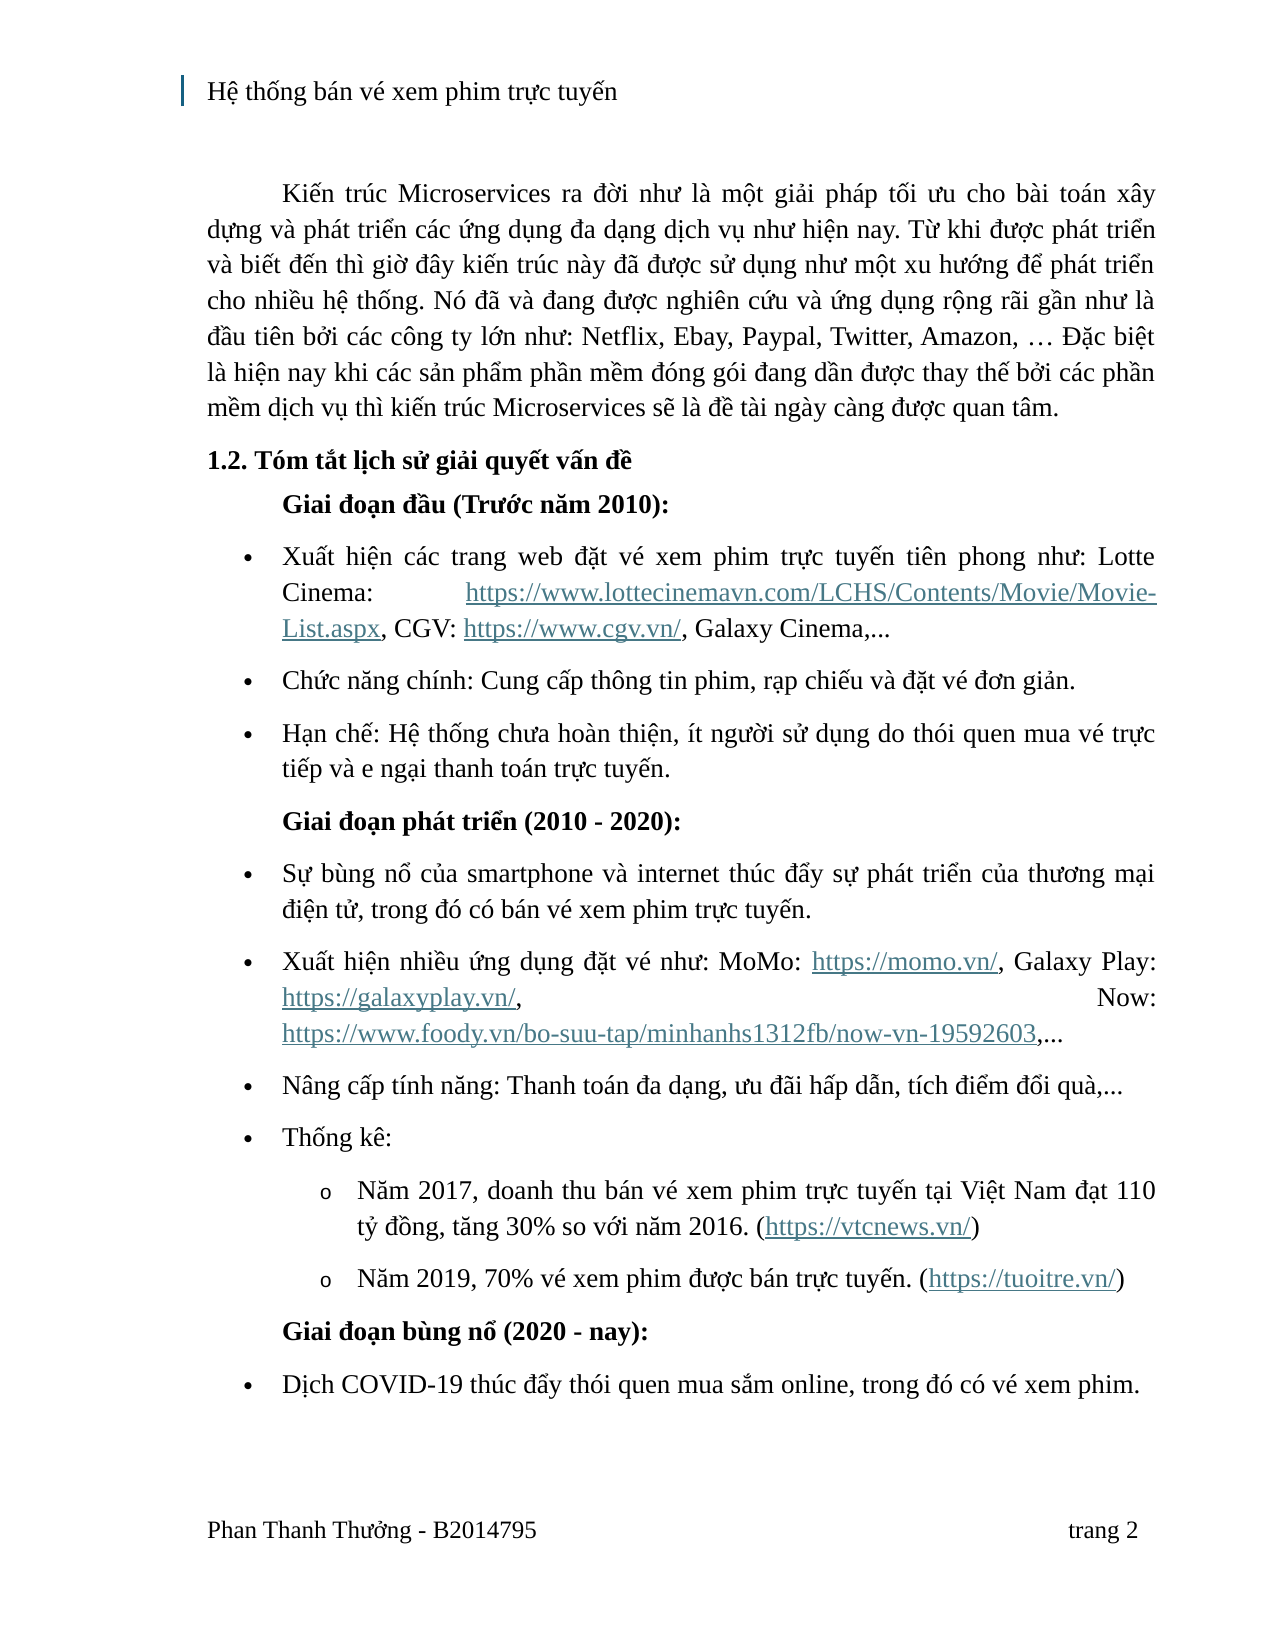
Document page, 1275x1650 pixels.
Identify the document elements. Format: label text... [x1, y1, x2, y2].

text Giai đoạn bùng nổ (2020 - nay): [207, 1315, 1157, 1347]
text Giai đoạn đầu (Trước năm 2010): [207, 488, 1157, 519]
subtitle Tóm tắt lịch sử giải quyết vấn đề [207, 444, 1157, 475]
text Giai đoạn phát triển (2010 - 2020): [207, 805, 1157, 836]
list Năm 2017, doanh thu bán vé xem phim trực tuyến tại Việt Nam đạt 110 tỷ đồng, tăng 30% so với năm 2016. (https://vtcnews.vn/) [319, 1174, 1157, 1241]
list Nâng cấp tính năng: Thanh toán đa dạng, ưu đãi hấp dẫn, tích điểm đổi quà,... [244, 1069, 1157, 1100]
list Hạn chế: Hệ thống chưa hoàn thiện, ít người sử dụng do thói quen mua vé trực tiếp và e ngại thanh toán trực tuyến. [244, 717, 1157, 783]
list Xuất hiện nhiều ứng dụng đặt vé như: MoMo: https://momo.vn/, Galaxy Play: https://galaxyplay.vn/, Now: https://www.foody.vn/bo-suu-tap/minhanhs1312fb/now-vn-19592603,... [244, 945, 1157, 1048]
list Dịch COVID-19 thúc đẩy thói quen mua sắm online, trong đó có vé xem phim. [244, 1368, 1157, 1399]
text Kiến trúc Microservices ra đời như là một giải pháp tối ưu cho bài toán xây dựng và phát triển các ứng dụng đa dạng dịch vụ như hiện nay. Từ khi được phát triển và biết đến thì giờ đây kiến trúc này đã được sử dụng như một xu hướng để phát triển cho nhiều hệ thống. Nó đã và đang được nghiên cứu và ứng dụng rộng rãi gần như là đầu tiên bởi các công ty lớn như: Netflix, Ebay, Paypal, Twitter, Amazon, … Đặc biệt là hiện nay khi các sản phẩm phần mềm đóng gói đang dần được thay thế bởi các phần mềm dịch vụ thì kiến trúc Microservices sẽ là đề tài ngày càng được quan tâm. [207, 177, 1157, 423]
list Thống kê: [244, 1122, 1157, 1153]
list Sự bùng nổ của smartphone và internet thúc đẩy sự phát triển của thương mại điện tử, trong đó có bán vé xem phim trực tuyến. [244, 857, 1157, 924]
list Chức năng chính: Cung cấp thông tin phim, rạp chiếu và đặt vé đơn giản. [244, 664, 1157, 695]
list Xuất hiện các trang web đặt vé xem phim trực tuyến tiên phong như: Lotte Cinema: https://www.lottecinemavn.com/LCHS/Contents/Movie/Movie-List.aspx, CGV: https://www.cgv.vn/, Galaxy Cinema,... [244, 540, 1157, 643]
list Năm 2019, 70% vé xem phim được bán trực tuyến. (https://tuoitre.vn/) [319, 1262, 1157, 1294]
